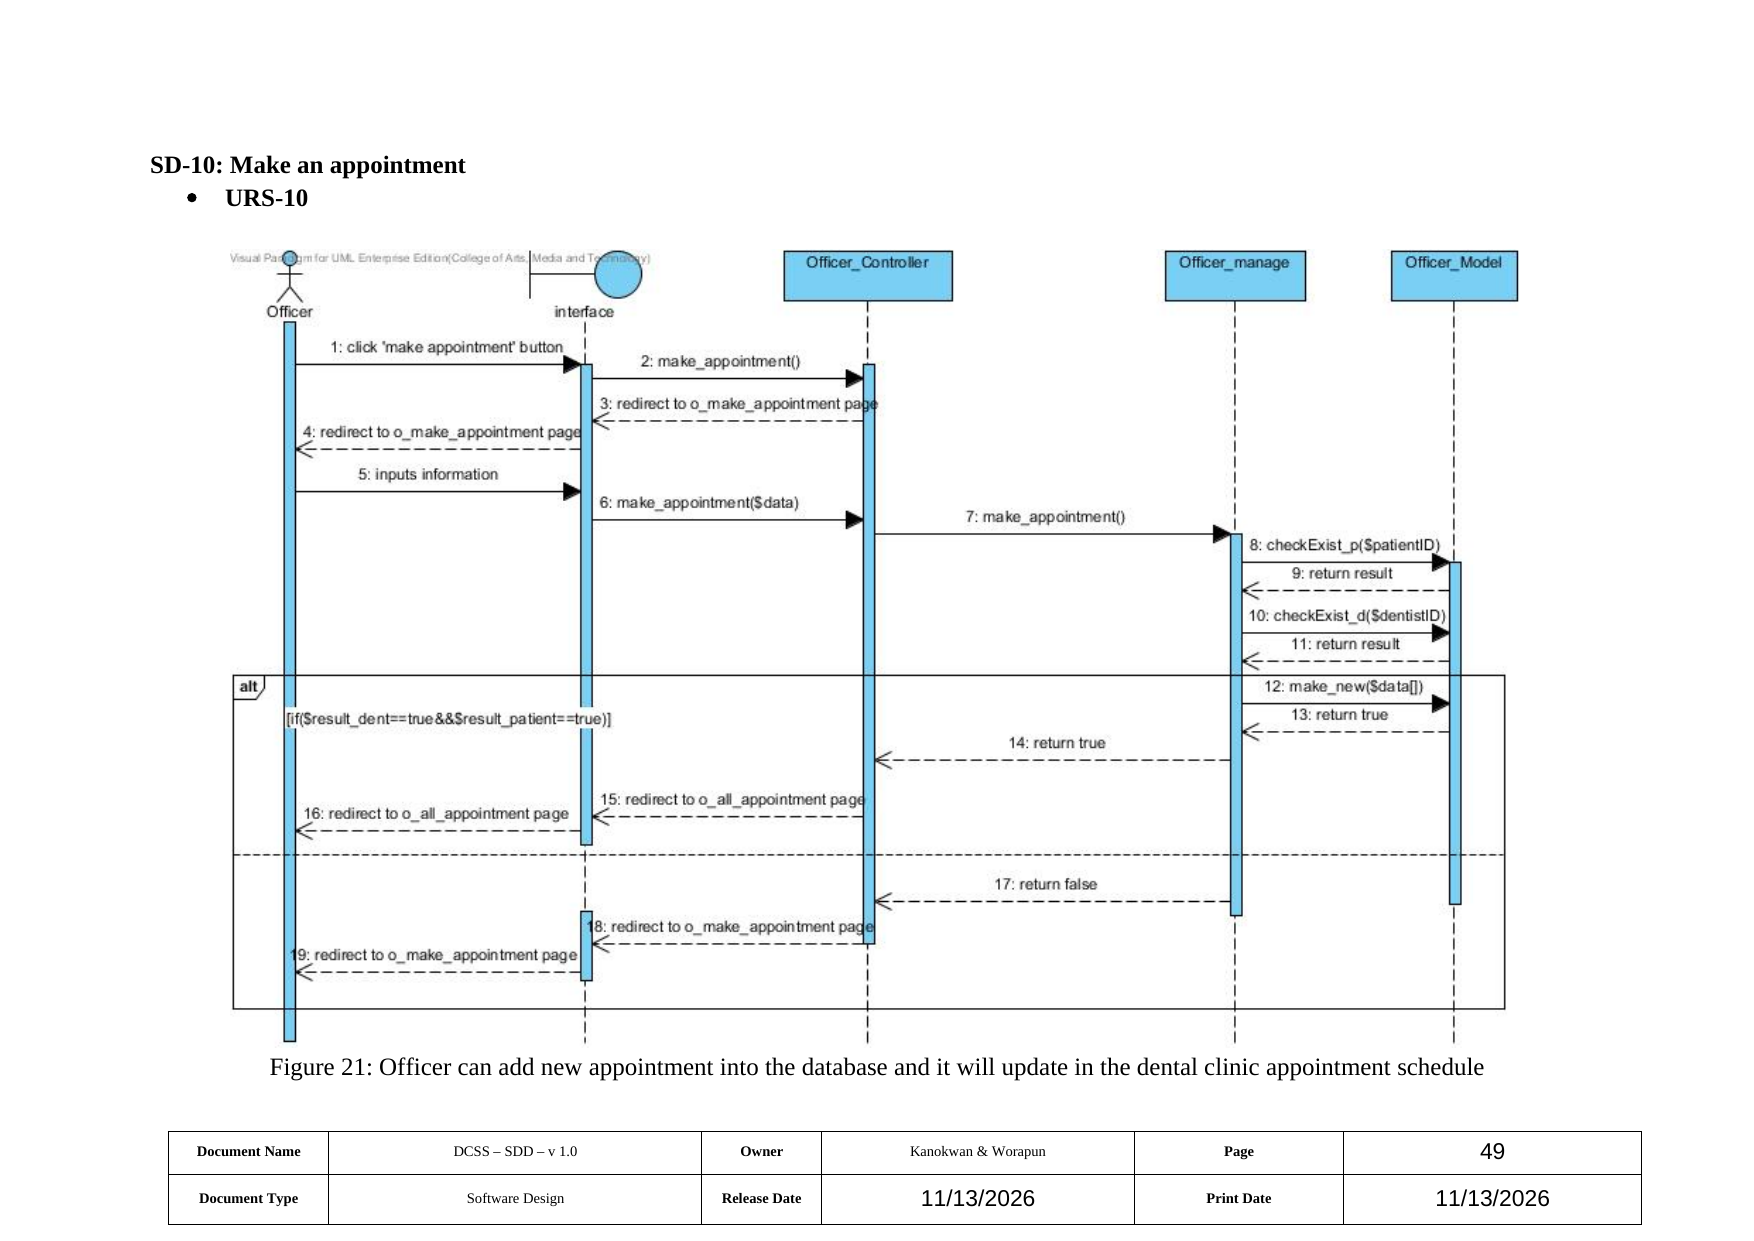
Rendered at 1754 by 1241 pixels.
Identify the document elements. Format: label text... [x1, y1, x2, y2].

text SD-10: Make an appointment [150, 150, 1604, 179]
text Figure 21: Officer can add new appointment into the database and it will update in the dental clinic appointment schedule [150, 1052, 1604, 1080]
picture [230, 249, 1524, 1048]
list URS-10 [187, 183, 1604, 212]
